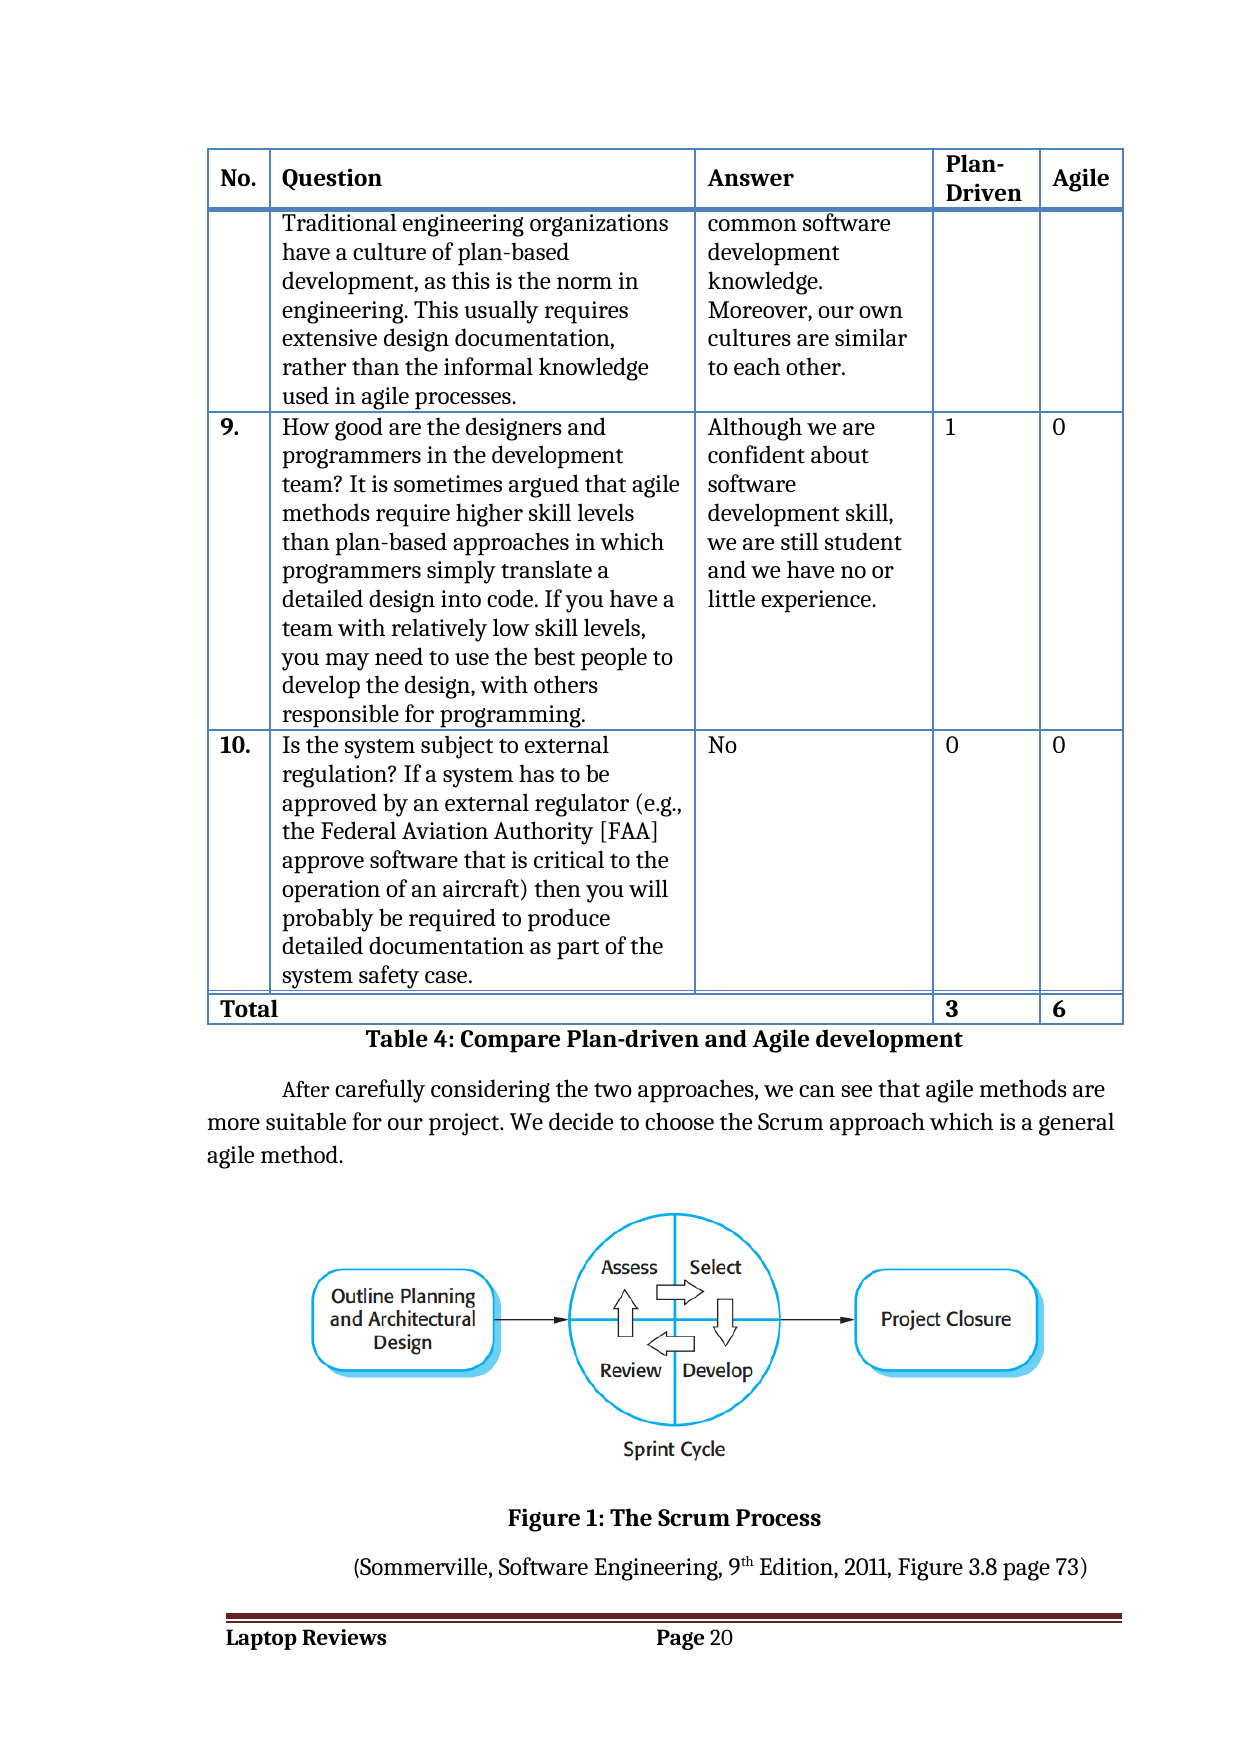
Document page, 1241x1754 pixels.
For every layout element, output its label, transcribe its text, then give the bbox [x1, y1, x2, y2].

table_header Question [271, 150, 694, 207]
table_cell 6 [1041, 995, 1122, 1023]
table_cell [696, 212, 932, 411]
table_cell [271, 212, 694, 411]
table_cell 9. [209, 413, 269, 729]
text Table 4: Compare Plan-driven and Agile development [207, 1025, 1122, 1054]
table_cell Although we are confident about software development skill, we are still student and we have no or little experience. [696, 413, 932, 729]
table_cell 0 [1041, 731, 1122, 990]
table_cell 0 [934, 731, 1039, 990]
table_header Answer [696, 150, 932, 207]
table_header No. [209, 150, 269, 207]
table_cell 8. [209, 212, 269, 411]
picture [281, 1194, 1075, 1479]
text Figure 1: The Scrum Process [207, 1504, 1122, 1532]
table_cell Total [209, 995, 932, 1023]
table_cell 1 [934, 413, 1039, 729]
table_cell How good are the designers and programmers in the development team? It is sometimes argued that agile methods require higher skill levels than plan-based approaches in which programmers simply translate a detailed design into code. If you have a team with relatively low skill levels, you may need to use the best people to develop the design, with others responsible for programming. [271, 413, 694, 729]
table_cell 3 [934, 995, 1039, 1023]
table_cell Is the system subject to external regulation? If a system has to be approved by an external regulator (e.g., the Federal Aviation Authority [FAA] approve software that is critical to the operation of an aircraft) then you will probably be required to produce detailed documentation as part of the system safety case. [271, 731, 694, 990]
table_header Plan-Driven [934, 150, 1039, 207]
table_cell 0 [934, 212, 1039, 411]
table_cell 0 [1041, 413, 1122, 729]
table_cell 1 [1041, 212, 1122, 411]
table_cell 10. [209, 731, 269, 990]
text After carefully considering the two approaches, we can see that agile methods are more suitable for our project. We decide to choose the Scrum approach which is a general agile method. [207, 1075, 1122, 1170]
table_cell No [696, 731, 932, 990]
table_header Agile [1041, 150, 1122, 207]
text (Sommerville, Software Engineering, 9th Edition, 2011, Figure 3.8 page 73) [319, 1553, 1122, 1582]
